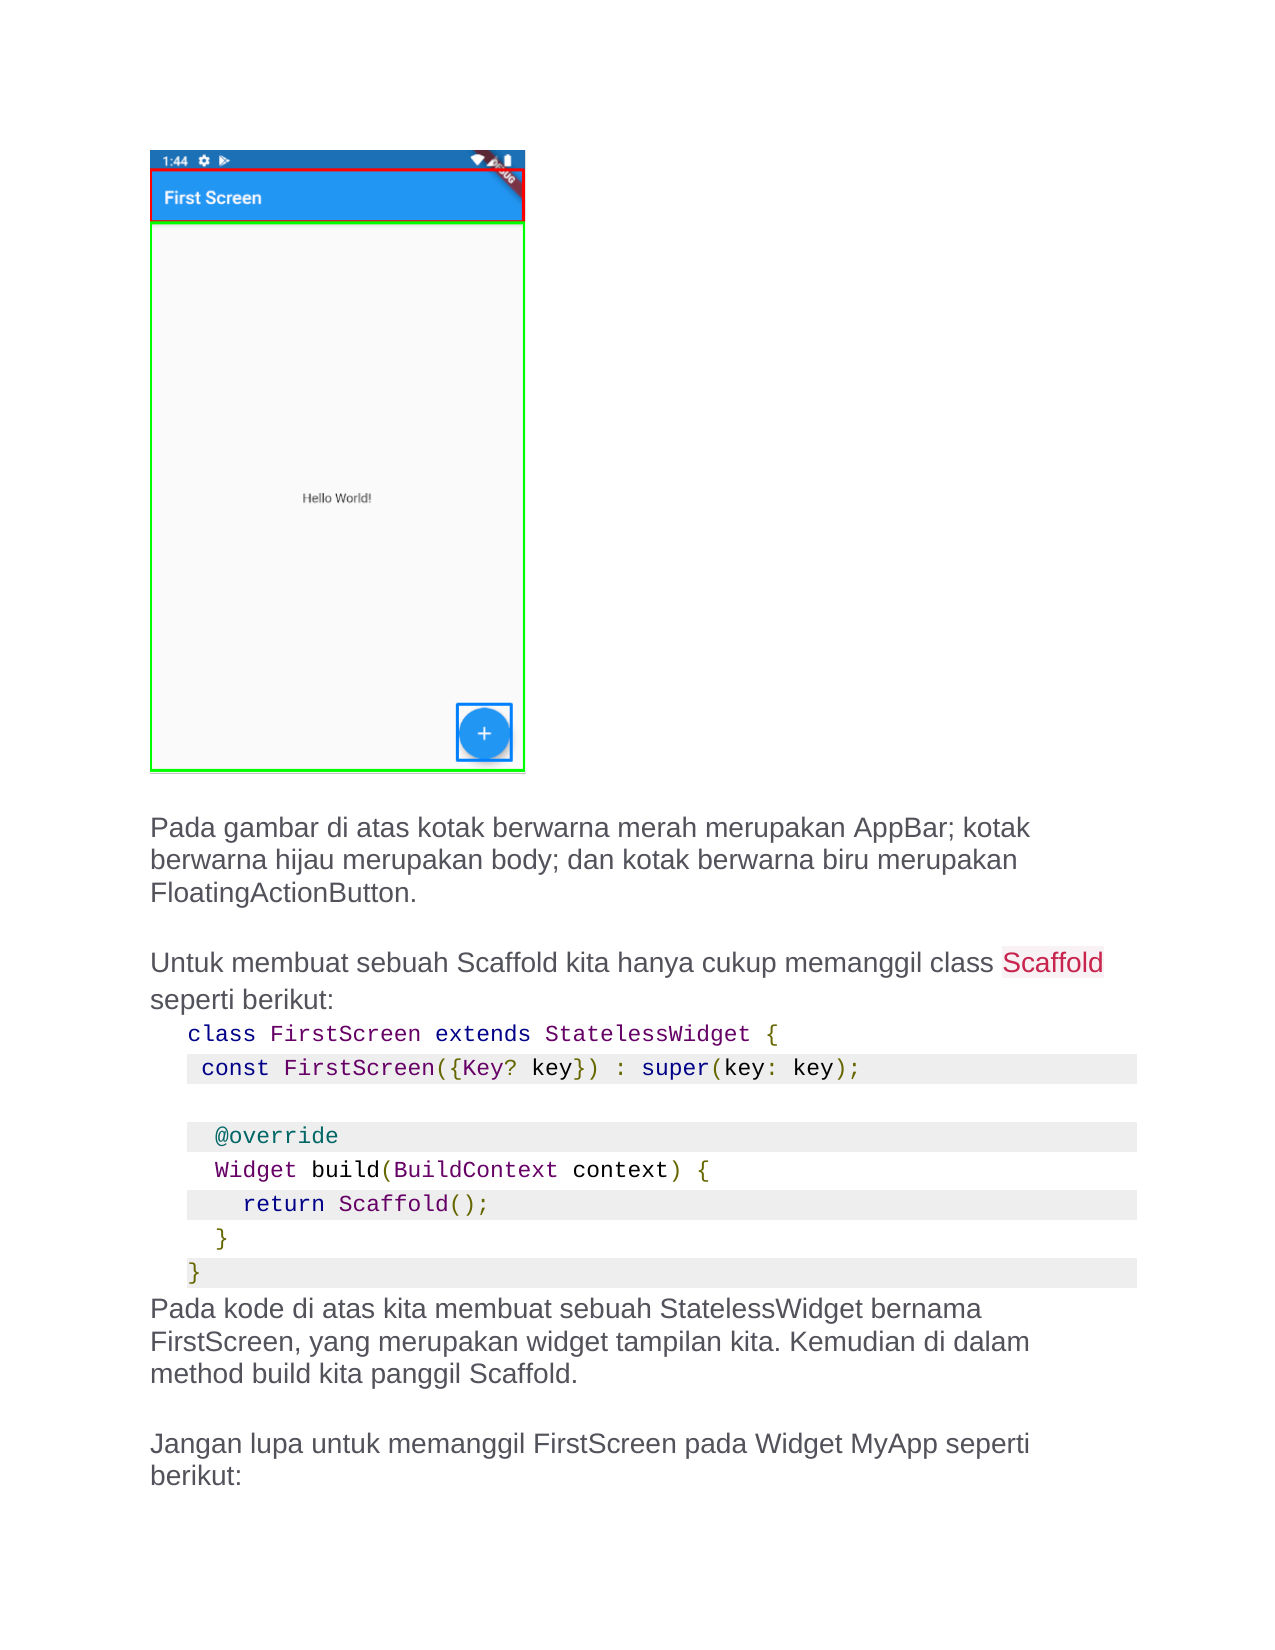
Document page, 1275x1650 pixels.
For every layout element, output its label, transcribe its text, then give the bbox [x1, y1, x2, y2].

text Untuk membuat sebuah Scaffold kita hanya cukup memanggil class Scaffold seperti berikut: [150, 946, 1125, 1015]
list const FirstScreen({Key? key}) : super(key: key); [187, 1054, 1137, 1084]
text Pada gambar di atas kotak berwarna merah merupakan AppBar; kotak berwarna hijau merupakan body; dan kotak berwarna biru merupakan FloatingActionButton. [150, 811, 1125, 908]
list return Scaffold(); [187, 1190, 1137, 1220]
text Jangan lupa untuk memanggil FirstScreen pada Widget MyApp seperti berikut: [150, 1427, 1125, 1492]
list Widget build(BuildContext context) { [187, 1156, 1137, 1186]
list } [187, 1258, 1137, 1288]
text Pada kode di atas kita membuat sebuah StatelessWidget bernama FirstScreen, yang merupakan widget tampilan kita. Kemudian di dalam method build kita panggil Scaffold. [150, 1292, 1125, 1389]
list class FirstScreen extends StatelessWidget { [187, 1020, 1137, 1050]
list } [187, 1224, 1137, 1254]
list @override [187, 1122, 1137, 1152]
picture [150, 150, 525, 774]
